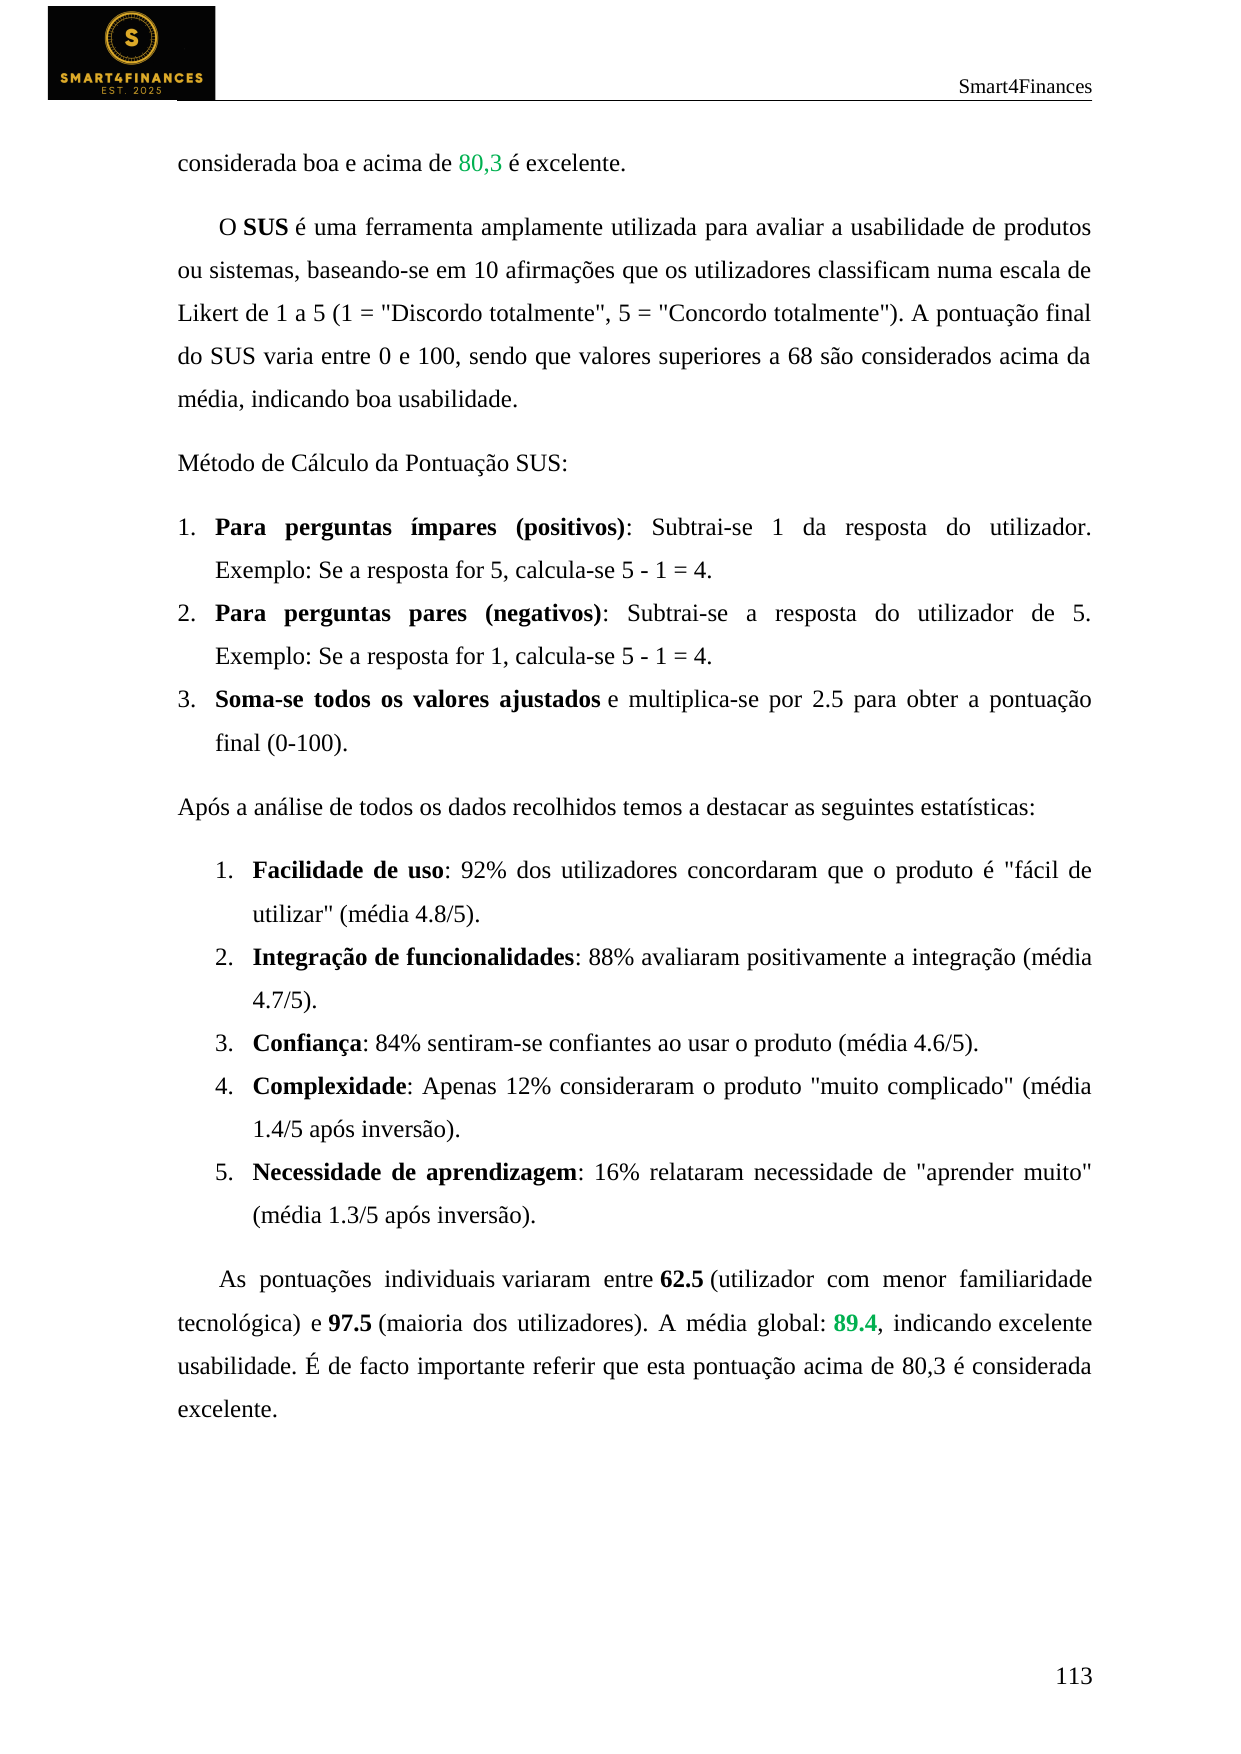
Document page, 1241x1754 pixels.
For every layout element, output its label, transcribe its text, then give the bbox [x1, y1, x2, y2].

text Método de Cálculo da Pontuação SUS: [177, 448, 1092, 477]
text As pontuações individuais variaram entre 62.5 (utilizador com menor familiaridade tecnológica) e 97.5 (maioria dos utilizadores). A média global: 89.4, indicando excelente usabilidade. É de facto importante referir que esta pontuação acima de 80,3 é considerada excelente. [177, 1264, 1092, 1423]
text Após a análise de todos os dados recolhidos temos a destacar as seguintes estatísticas: [177, 792, 1092, 820]
list Confiança: 84% sentiram-se confiantes ao usar o produto (média 4.6/5). [215, 1028, 1092, 1057]
list Complexidade: Apenas 12% consideraram o produto "muito complicado" (média 1.4/5 após inversão). [215, 1071, 1092, 1143]
list Integração de funcionalidades: 88% avaliaram positivamente a integração (média 4.7/5). [215, 942, 1092, 1014]
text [177, 148, 1092, 176]
text O SUS é uma ferramenta amplamente utilizada para avaliar a usabilidade de produtos ou sistemas, baseando-se em 10 afirmações que os utilizadores classificam numa escala de Likert de 1 a 5 (1 = "Discordo totalmente", 5 = "Concordo totalmente"). A pontuação final do SUS varia entre 0 e 100, sendo que valores superiores a 68 são considerados acima da média, indicando boa usabilidade. [177, 212, 1092, 413]
picture [47, 6, 216, 100]
list Soma-se todos os valores ajustados e multiplica-se por 2.5 para obter a pontuação final (0-100). [177, 684, 1092, 756]
list Facilidade de uso: 92% dos utilizadores concordaram que o produto é "fácil de utilizar" (média 4.8/5). [215, 856, 1092, 927]
list Para perguntas ímpares (positivos): Subtrai-se 1 da resposta do utilizador. Exemplo: Se a resposta for 5, calcula-se 5 - 1 = 4. [177, 512, 1092, 584]
list Para perguntas pares (negativos): Subtrai-se a resposta do utilizador de 5. Exemplo: Se a resposta for 1, calcula-se 5 - 1 = 4. [177, 598, 1092, 670]
list Necessidade de aprendizagem: 16% relataram necessidade de "aprender muito" (média 1.3/5 após inversão). [215, 1157, 1092, 1229]
